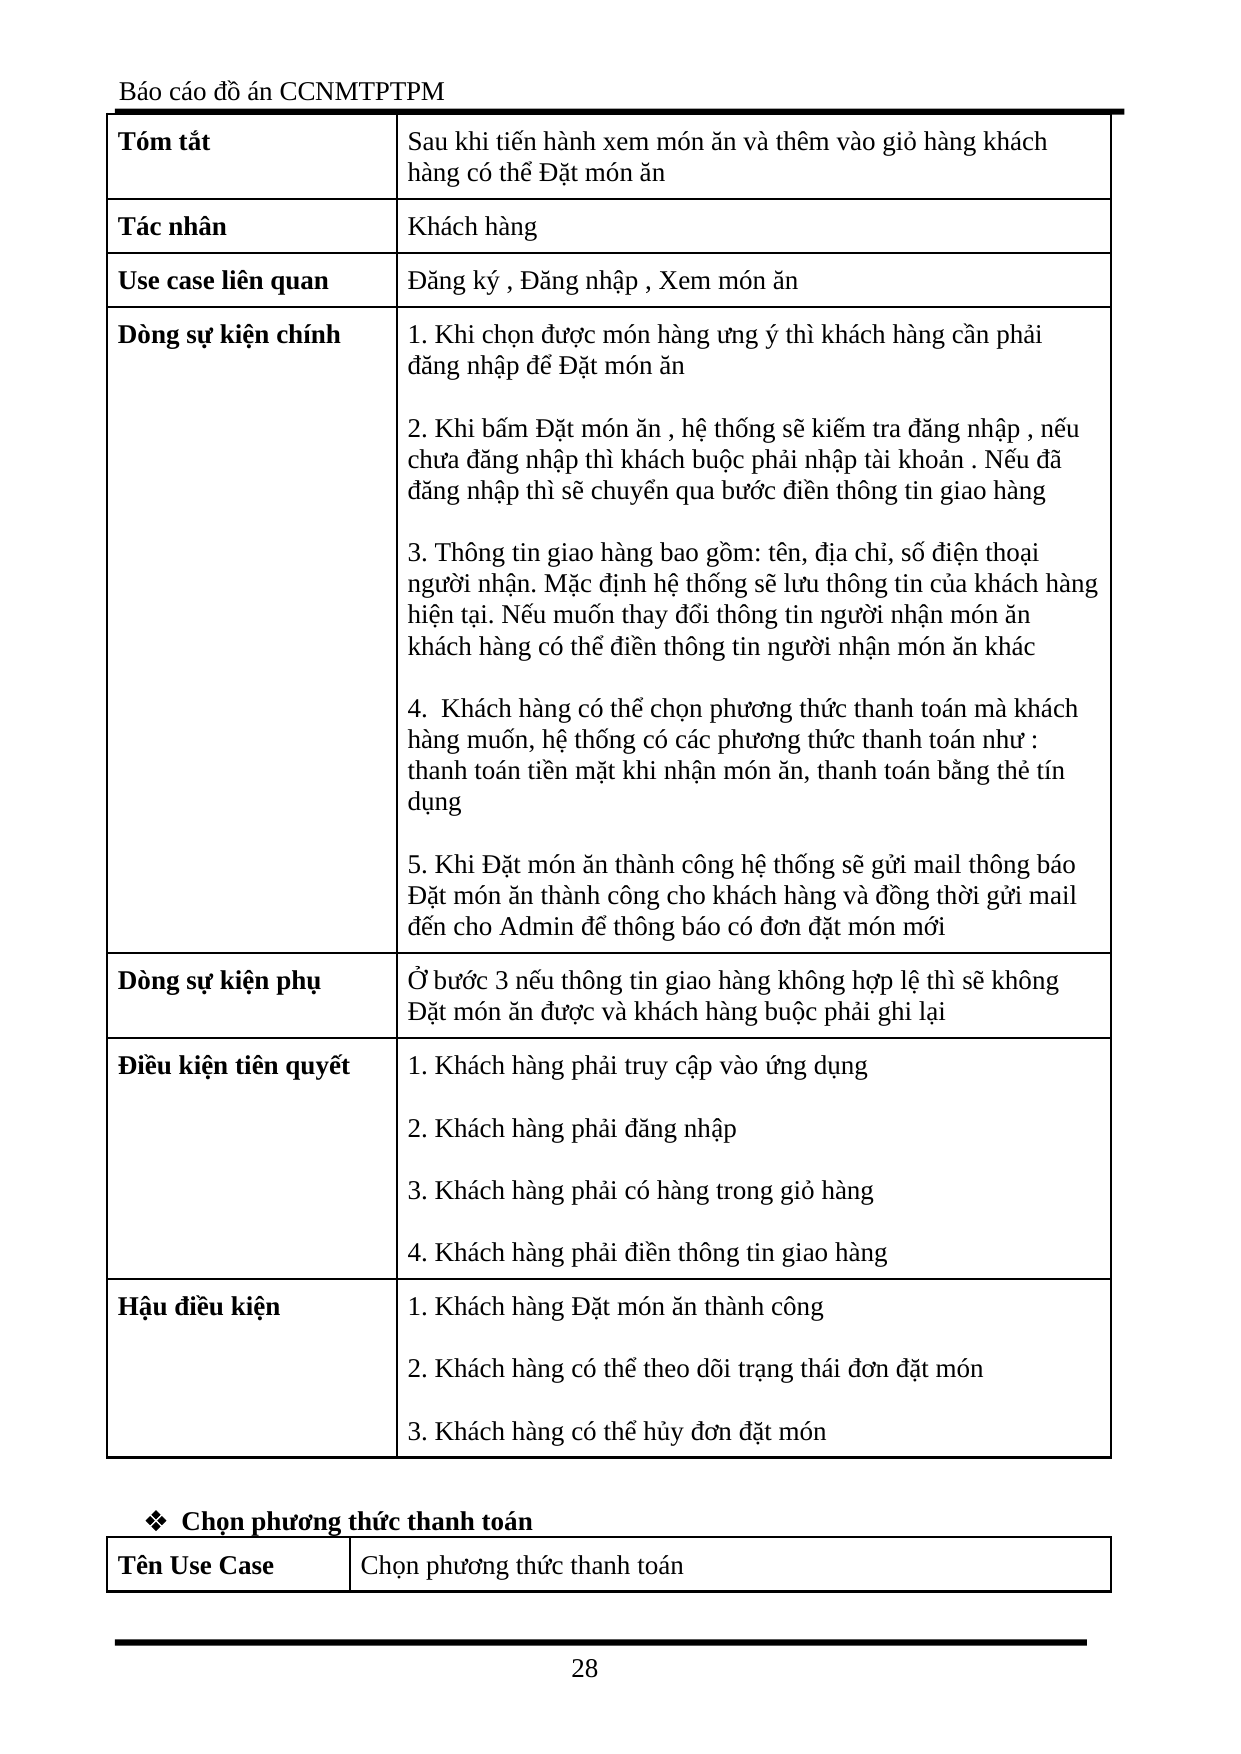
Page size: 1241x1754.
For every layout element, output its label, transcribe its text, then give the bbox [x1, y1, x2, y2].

table_cell Dòng sự kiện phụ [108, 954, 396, 1037]
table_header Tên Use Case [108, 1538, 349, 1590]
table_cell 1. Khi chọn được món hàng ưng ý thì khách hàng cần phải đăng nhập để Đặt món ăn 2. Khi bấm Đặt món ăn , hệ thống sẽ kiếm tra đăng nhập , nếu chưa đăng nhập thì khách buộc phải nhập tài khoản . Nếu đã đăng nhập thì sẽ chuyển qua bước điền thông tin giao hàng 3. Thông tin giao hàng bao gồm: tên, địa chỉ, số điện thoại người nhận. Mặc định hệ thống sẽ lưu thông tin của khách hàng hiện tại. Nếu muốn thay đổi thông tin người nhận món ăn khách hàng có thể điền thông tin người nhận món ăn khác 4. Khách hàng có thể chọn phương thức thanh toán mà khách hàng muốn, hệ thống có các phương thức thanh toán như : thanh toán tiền mặt khi nhận món ăn, thanh toán bằng thẻ tín dụng 5. Khi Đặt món ăn thành công hệ thống sẽ gửi mail thông báo Đặt món ăn thành công cho khách hàng và đồng thời gửi mail đến cho Admin để thông báo có đơn đặt món mới [398, 308, 1110, 952]
table_cell Tóm tắt [108, 115, 396, 198]
table_cell Điều kiện tiên quyết [108, 1039, 396, 1278]
table_cell Sau khi tiến hành xem món ăn và thêm vào giỏ hàng khách hàng có thể Đặt món ăn [398, 115, 1110, 198]
table_header Chọn phương thức thanh toán [351, 1538, 1110, 1590]
table_cell 1. Khách hàng Đặt món ăn thành công 2. Khách hàng có thể theo dõi trạng thái đơn đặt món 3. Khách hàng có thể hủy đơn đặt món [398, 1280, 1110, 1456]
table_cell 1. Khách hàng phải truy cập vào ứng dụng 2. Khách hàng phải đăng nhập 3. Khách hàng phải có hàng trong giỏ hàng 4. Khách hàng phải điền thông tin giao hàng [398, 1039, 1110, 1278]
table_cell Use case liên quan [108, 254, 396, 306]
list Chọn phương thức thanh toán [144, 1505, 1163, 1536]
table_cell Khách hàng [398, 200, 1110, 252]
table_cell Đăng ký , Đăng nhập , Xem món ăn [398, 254, 1110, 306]
table_cell Tác nhân [108, 200, 396, 252]
table_cell Dòng sự kiện chính [108, 308, 396, 952]
table_cell Ở bước 3 nếu thông tin giao hàng không hợp lệ thì sẽ không Đặt món ăn được và khách hàng buộc phải ghi lại [398, 954, 1110, 1037]
table_cell Hậu điều kiện [108, 1280, 396, 1456]
